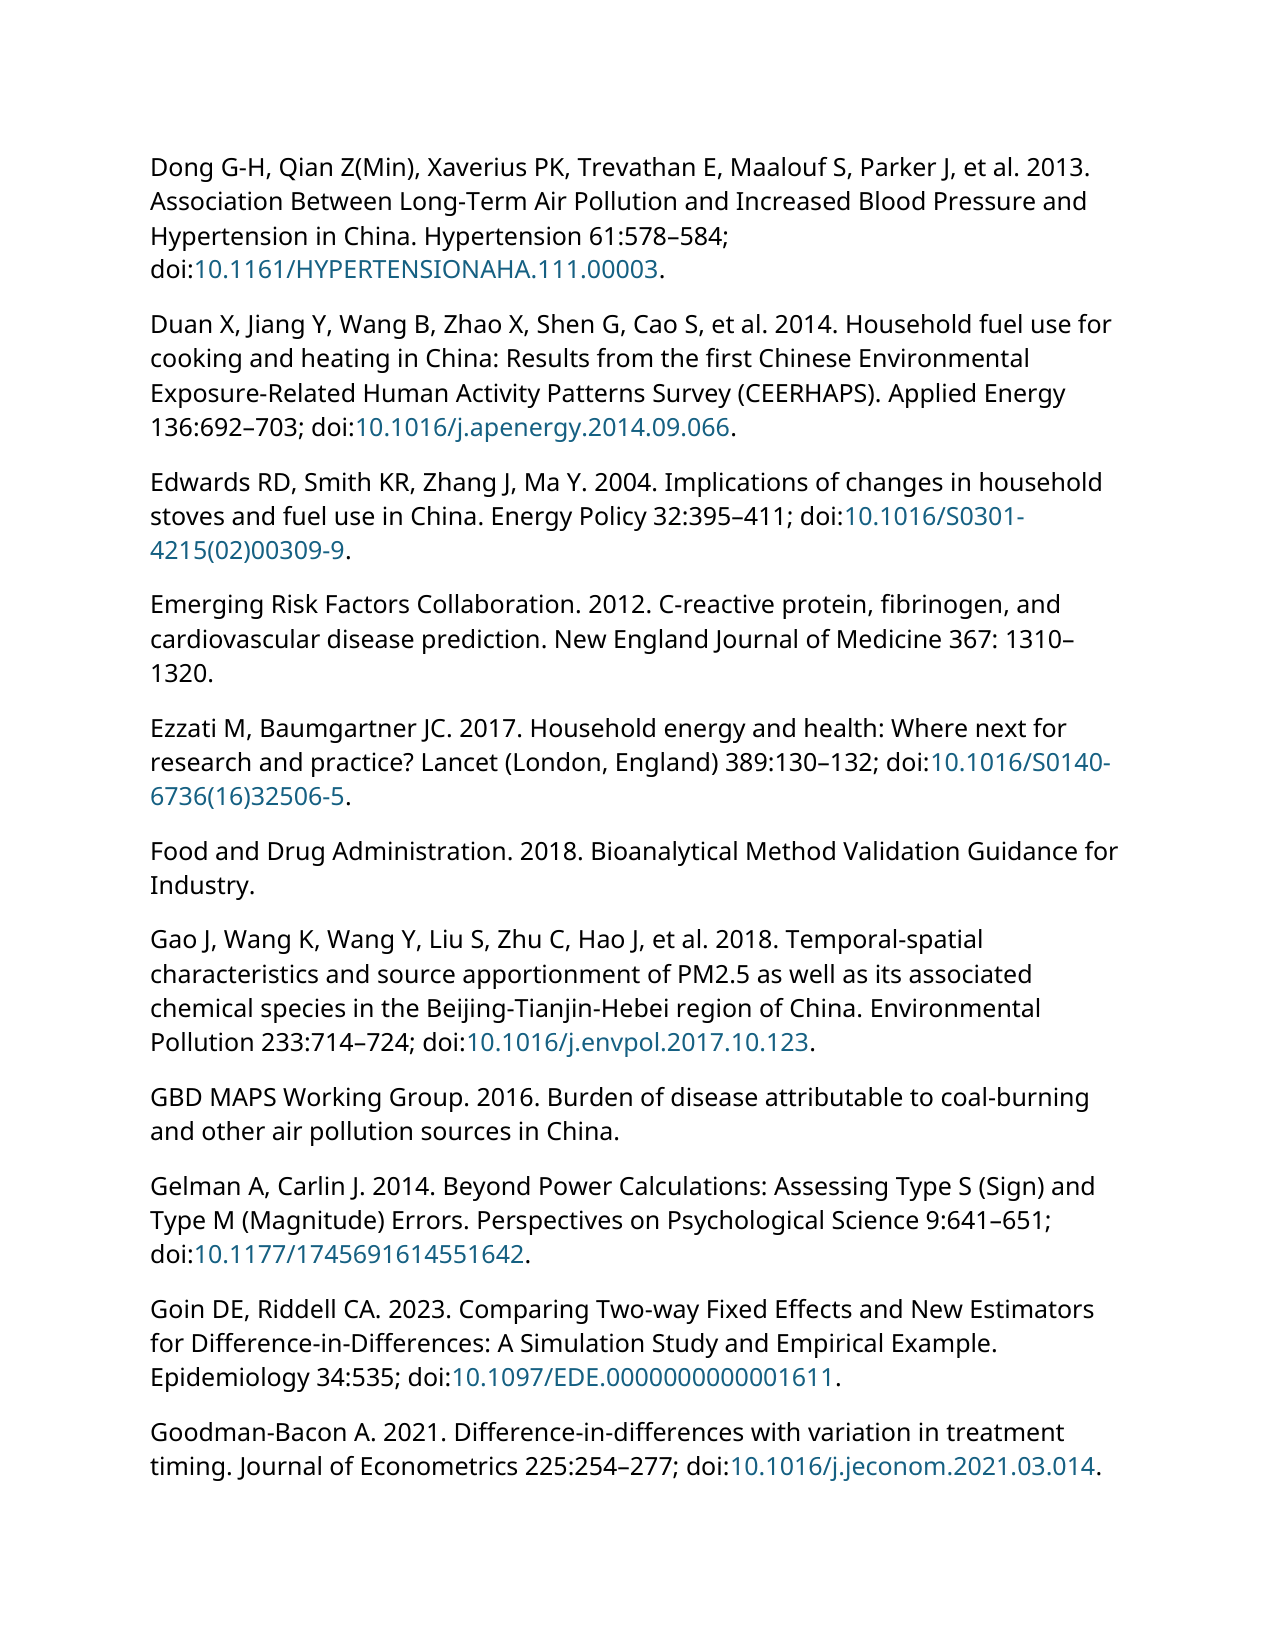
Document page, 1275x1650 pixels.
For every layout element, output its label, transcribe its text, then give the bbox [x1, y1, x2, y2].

text Emerging Risk Factors Collaboration. 2012. C-reactive protein, fibrinogen, and cardiovascular disease prediction. New England Journal of Medicine 367: 1310–1320. [150, 587, 1125, 689]
text Food and Drug Administration. 2018. Bioanalytical Method Validation Guidance for Industry. [150, 833, 1125, 901]
text Gao J, Wang K, Wang Y, Liu S, Zhu C, Hao J, et al. 2018. Temporal-spatial characteristics and source apportionment of PM2.5 as well as its associated chemical species in the Beijing-Tianjin-Hebei region of China. Environmental Pollution 233:714–724; doi:10.1016/j.envpol.2017.10.123. [150, 922, 1125, 1058]
text Duan X, Jiang Y, Wang B, Zhao X, Shen G, Cao S, et al. 2014. Household fuel use for cooking and heating in China: Results from the first Chinese Environmental Exposure-Related Human Activity Patterns Survey (CEERHAPS). Applied Energy 136:692–703; doi:10.1016/j.apenergy.2014.09.066. [150, 307, 1125, 443]
text Goin DE, Riddell CA. 2023. Comparing Two-way Fixed Effects and New Estimators for Difference-in-Differences: A Simulation Study and Empirical Example. Epidemiology 34:535; doi:10.1097/EDE.0000000000001611. [150, 1291, 1125, 1393]
text Goodman-Bacon A. 2021. Difference-in-differences with variation in treatment timing. Journal of Econometrics 225:254–277; doi:10.1016/j.jeconom.2021.03.014. [150, 1414, 1125, 1482]
text Gelman A, Carlin J. 2014. Beyond Power Calculations: Assessing Type S (Sign) and Type M (Magnitude) Errors. Perspectives on Psychological Science 9:641–651; doi:10.1177/1745691614551642. [150, 1168, 1125, 1270]
text GBD MAPS Working Group. 2016. Burden of disease attributable to coal-burning and other air pollution sources in China. [150, 1079, 1125, 1147]
text Ezzati M, Baumgartner JC. 2017. Household energy and health: Where next for research and practice? Lancet (London, England) 389:130–132; doi:10.1016/S0140-6736(16)32506-5. [150, 710, 1125, 812]
text Edwards RD, Smith KR, Zhang J, Ma Y. 2004. Implications of changes in household stoves and fuel use in China. Energy Policy 32:395–411; doi:10.1016/S0301-4215(02)00309-9. [150, 464, 1125, 566]
text Dong G-H, Qian Z(Min), Xaverius PK, Trevathan E, Maalouf S, Parker J, et al. 2013. Association Between Long-Term Air Pollution and Increased Blood Pressure and Hypertension in China. Hypertension 61:578–584; doi:10.1161/HYPERTENSIONAHA.111.00003. [150, 150, 1125, 286]
